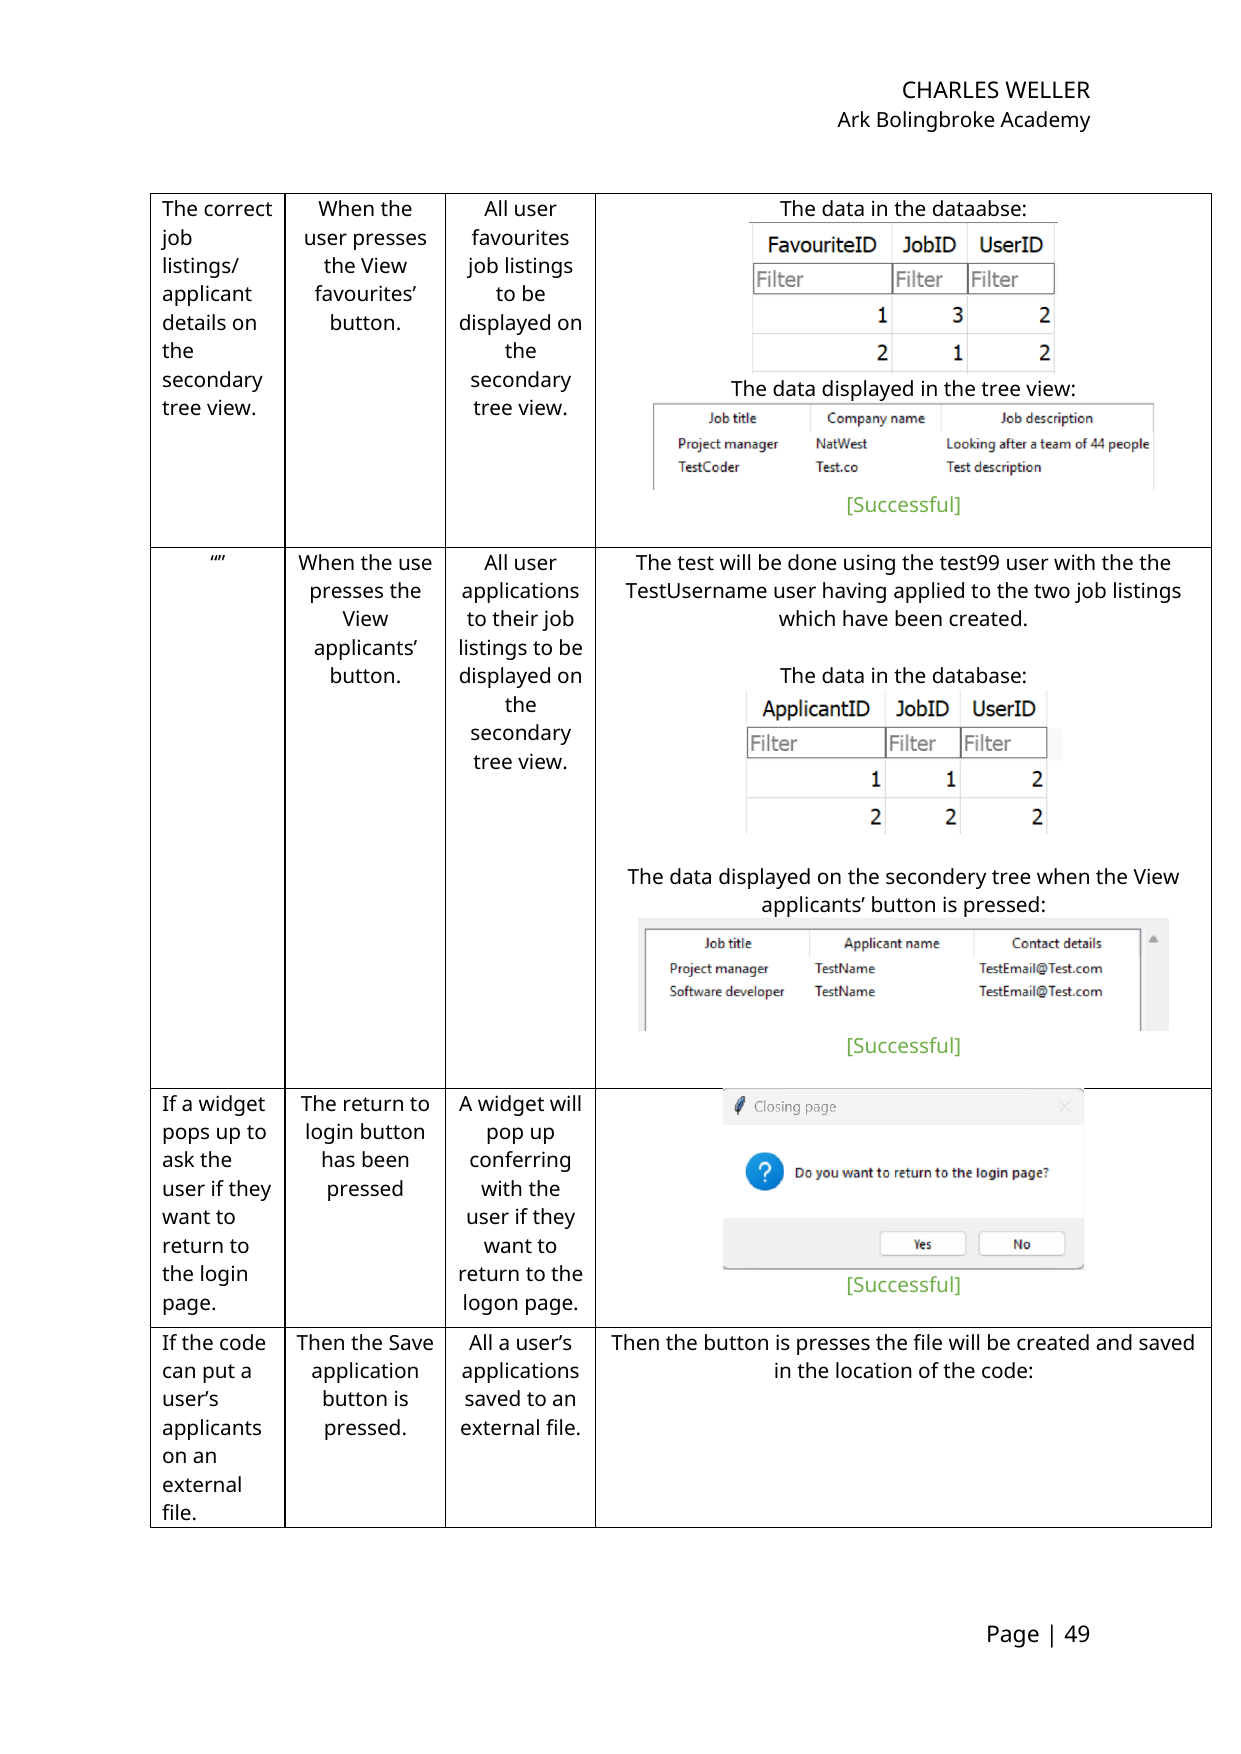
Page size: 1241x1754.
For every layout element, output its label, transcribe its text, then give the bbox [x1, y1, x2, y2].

table_cell A widget will pop up conferring with the user if they want to return to the logon page. [446, 1089, 595, 1327]
picture [748, 222, 1059, 374]
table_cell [286, 1328, 445, 1527]
picture [638, 918, 1169, 1031]
table_cell “” [151, 548, 284, 1088]
table_cell All user applications to their job listings to be displayed on the secondary tree view. [446, 548, 595, 1088]
picture [744, 690, 1063, 834]
table_cell The test will be done using the test99 user with the the TestUsername user having applied to the two job listings which have been created. The data in the database: The data displayed on the secondery tree when the View applicants’ button is pressed: [Successful] [596, 548, 1211, 1088]
table_cell The correct job listings/ applicant details on the secondary tree view. [151, 194, 284, 547]
picture [722, 1088, 1085, 1270]
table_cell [446, 1328, 595, 1527]
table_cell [596, 1328, 1211, 1527]
table_cell If a widget pops up to ask the user if they want to return to the login page. [151, 1089, 284, 1327]
table_cell The data in the dataabse: The data displayed in the tree view: [Successful] [596, 194, 1211, 547]
table_cell [Successful] [596, 1089, 1211, 1327]
picture [653, 402, 1155, 490]
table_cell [151, 1328, 284, 1527]
table_cell When the user presses the View favourites’ button. [286, 194, 445, 547]
table_cell The return to login button has been pressed [286, 1089, 445, 1327]
table_cell All user favourites job listings to be displayed on the secondary tree view. [446, 194, 595, 547]
table_cell When the use presses the View applicants’ button. [286, 548, 445, 1088]
